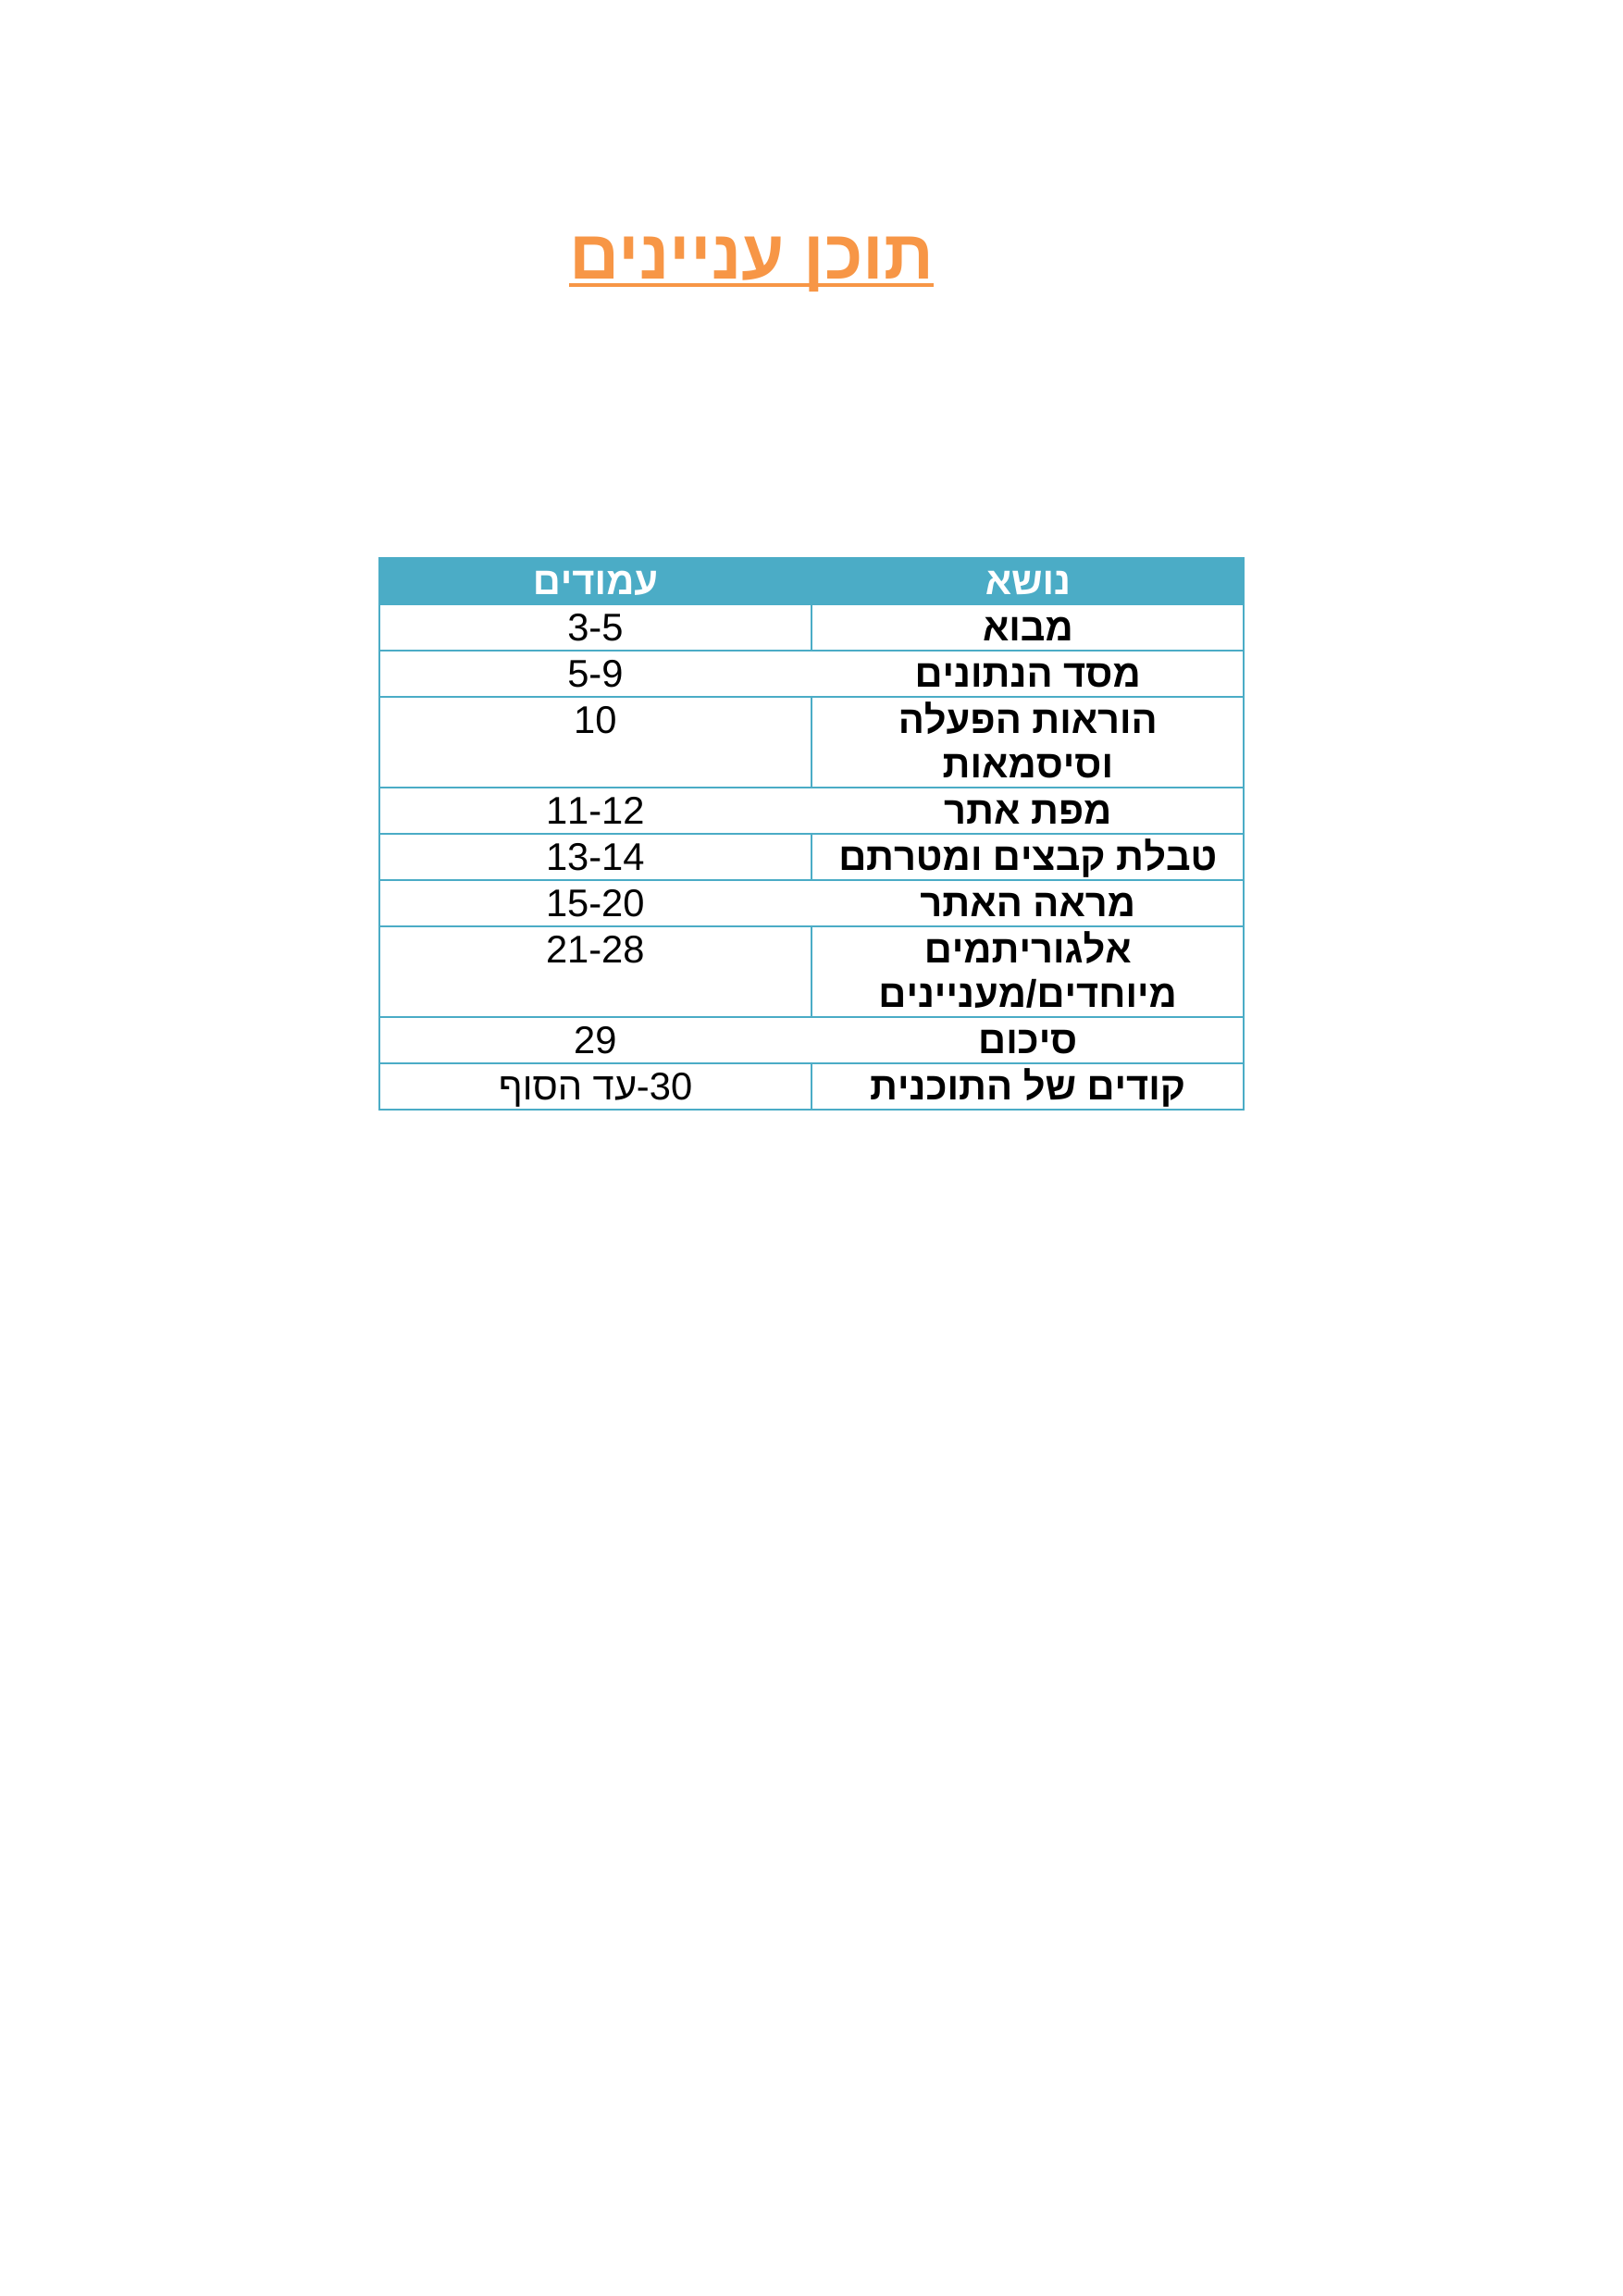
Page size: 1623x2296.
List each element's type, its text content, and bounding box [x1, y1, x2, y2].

table_cell סיכום [812, 1018, 1243, 1061]
table_cell 21-28 [380, 927, 811, 1015]
table_cell 29 [380, 1018, 812, 1061]
table_cell קודים של התוכנית [812, 1064, 1243, 1108]
table_cell טבלת קבצים ומטרתם [812, 835, 1243, 878]
table_cell 10 [380, 698, 811, 786]
table_cell 15-20 [380, 881, 812, 925]
table_cell 5-9 [380, 652, 812, 696]
table_header עמודים [380, 559, 812, 603]
table_cell 3-5 [380, 605, 811, 650]
table_cell מראה האתר [812, 881, 1243, 925]
table_cell 30-עד הסוף [380, 1064, 811, 1108]
table_cell אלגוריתמים מיוחדים/מעניינים [812, 927, 1243, 1015]
table_cell 11-12 [380, 788, 812, 832]
table_cell הוראות הפעלה וסיסמאות [812, 698, 1243, 786]
table_cell 13-14 [380, 835, 811, 878]
table_cell מפת אתר [812, 788, 1243, 832]
table_cell מסד הנתונים [812, 652, 1243, 696]
table_cell מבוא [812, 605, 1243, 650]
table_header נושא [812, 559, 1243, 603]
